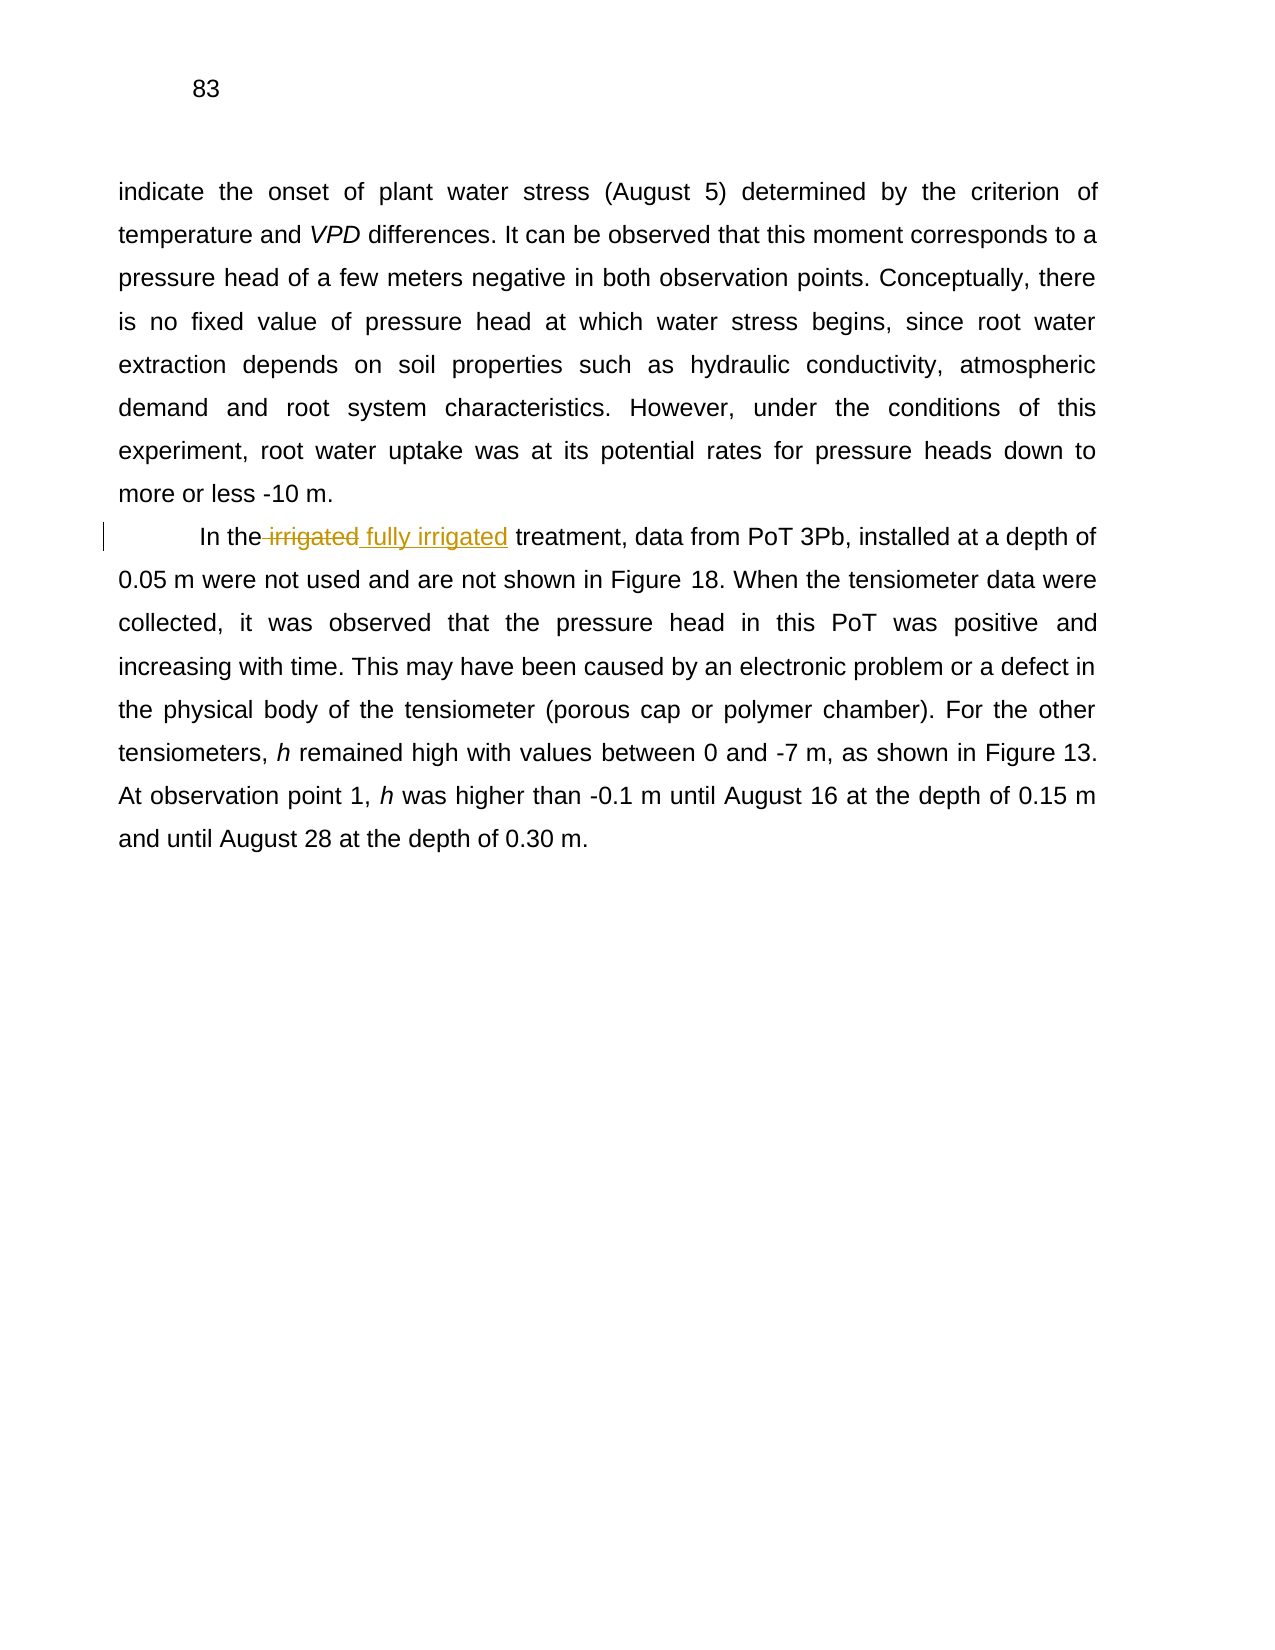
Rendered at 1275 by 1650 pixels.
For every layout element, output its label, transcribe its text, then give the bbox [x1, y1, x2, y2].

text In the treatment, data from PoT 3Pb, installed at a depth of 0.05 m were not used and are not shown in Figure 18. When the tensiometer data were collected, it was observed that the pressure head in this PoT was positive ​​and increasing with time. This may have been caused by an electronic problem or a defect in the physical body of the tensiometer (porous cap or polymer chamber). For the other tensiometers, h remained high with values ​​between 0 and -7 m, as shown in Figure 13. At observation point 1, h was higher than -0.1 m until August 16 at the depth of 0.15 m and until August 28 at the depth of 0.30 m. [118, 522, 1098, 853]
